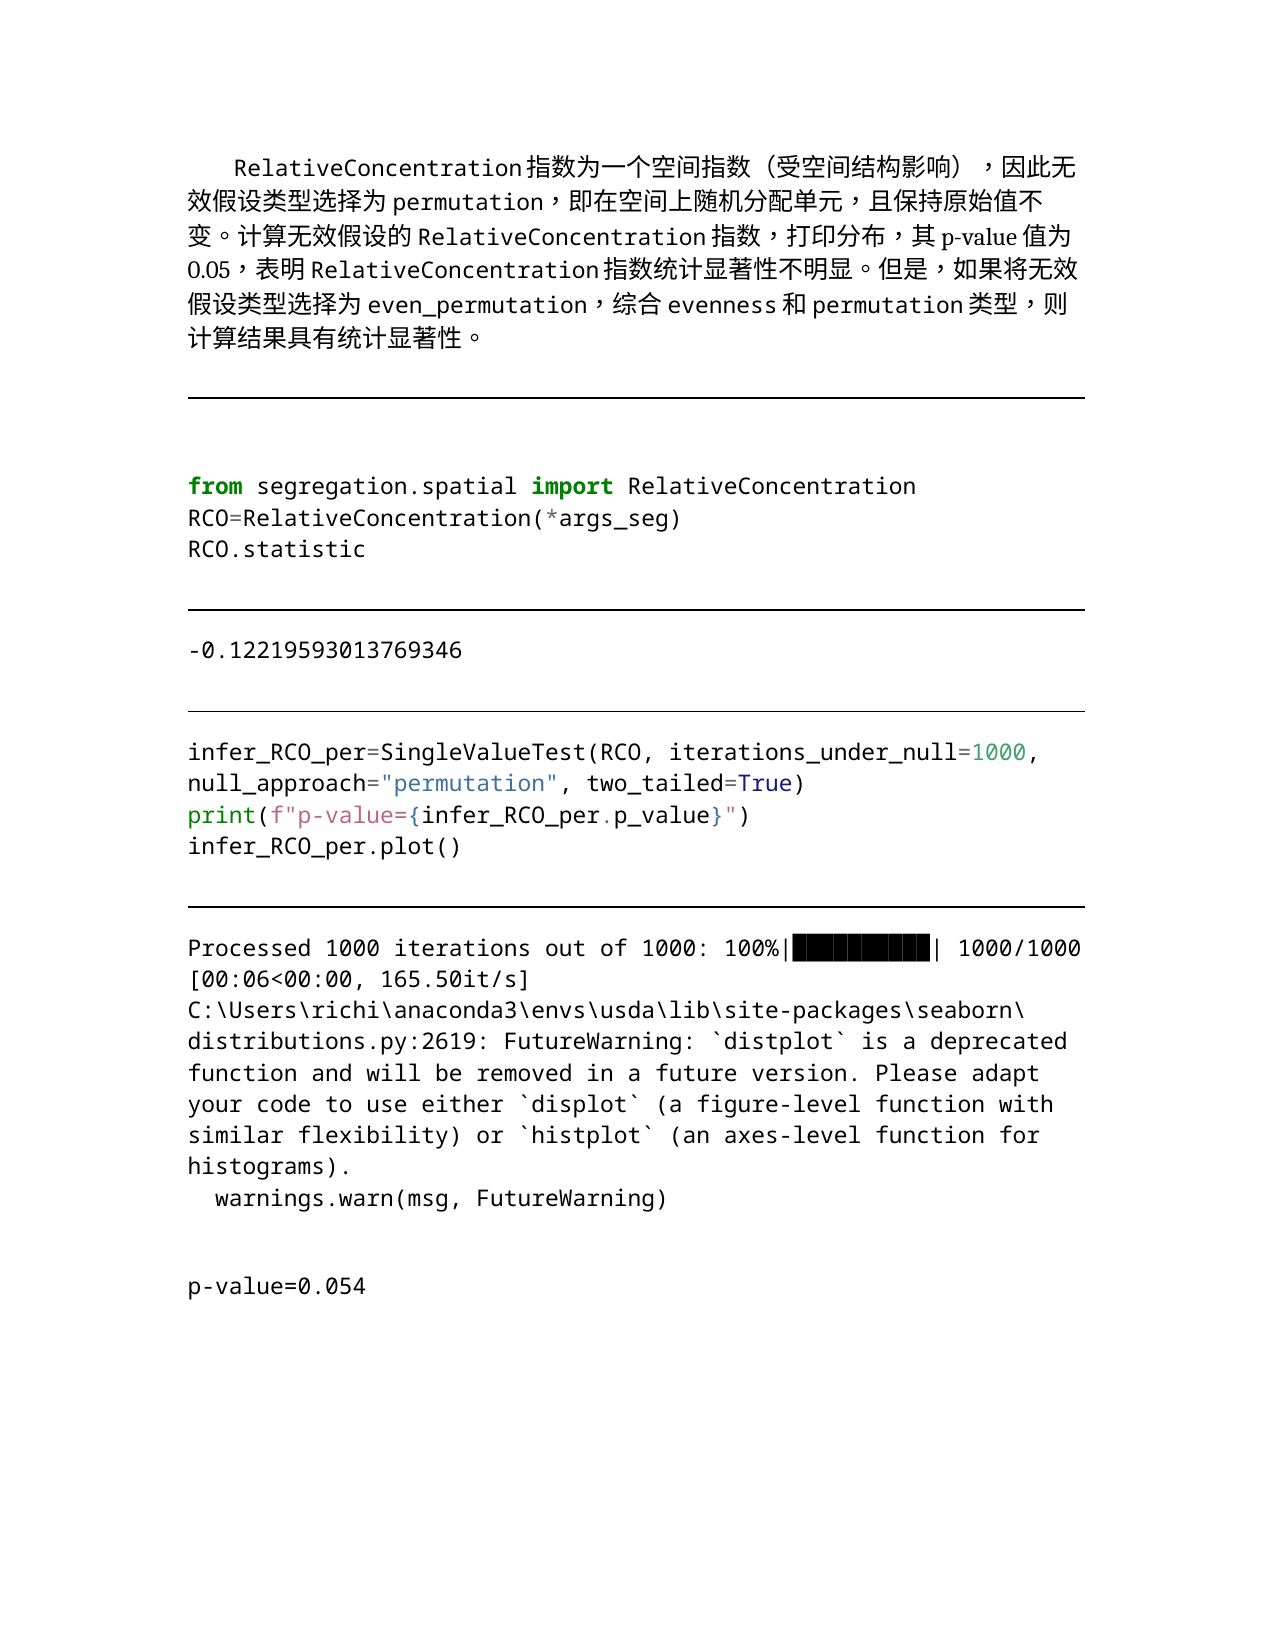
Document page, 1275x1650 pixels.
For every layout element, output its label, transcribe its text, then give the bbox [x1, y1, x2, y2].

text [187, 931, 1087, 1445]
text from segregation.spatial import RelativeConcentration RCO=RelativeConcentration(*args_seg) RCO.statistic [187, 470, 1087, 564]
text -0.12219593013769346 [187, 634, 1087, 666]
text RelativeConcentration指数为一个空间指数（受空间结构影响），因此无效假设类型选择为permutation，即在空间上随机分配单元，且保持原始值不变。计算无效假设的RelativeConcentration指数，打印分布，其p-value值为0.05，表明RelativeConcentration指数统计显著性不明显。但是，如果将无效假设类型选择为even_permutation，综合evenness和permutation类型，则计算结果具有统计显著性。 [187, 150, 1087, 354]
text infer_RCO_per=SingleValueTest(RCO, iterations_under_null=1000, null_approach="permutation", two_tailed=True) print(f"p-value={infer_RCO_per.p_value}") infer_RCO_per.plot() [187, 736, 1087, 861]
